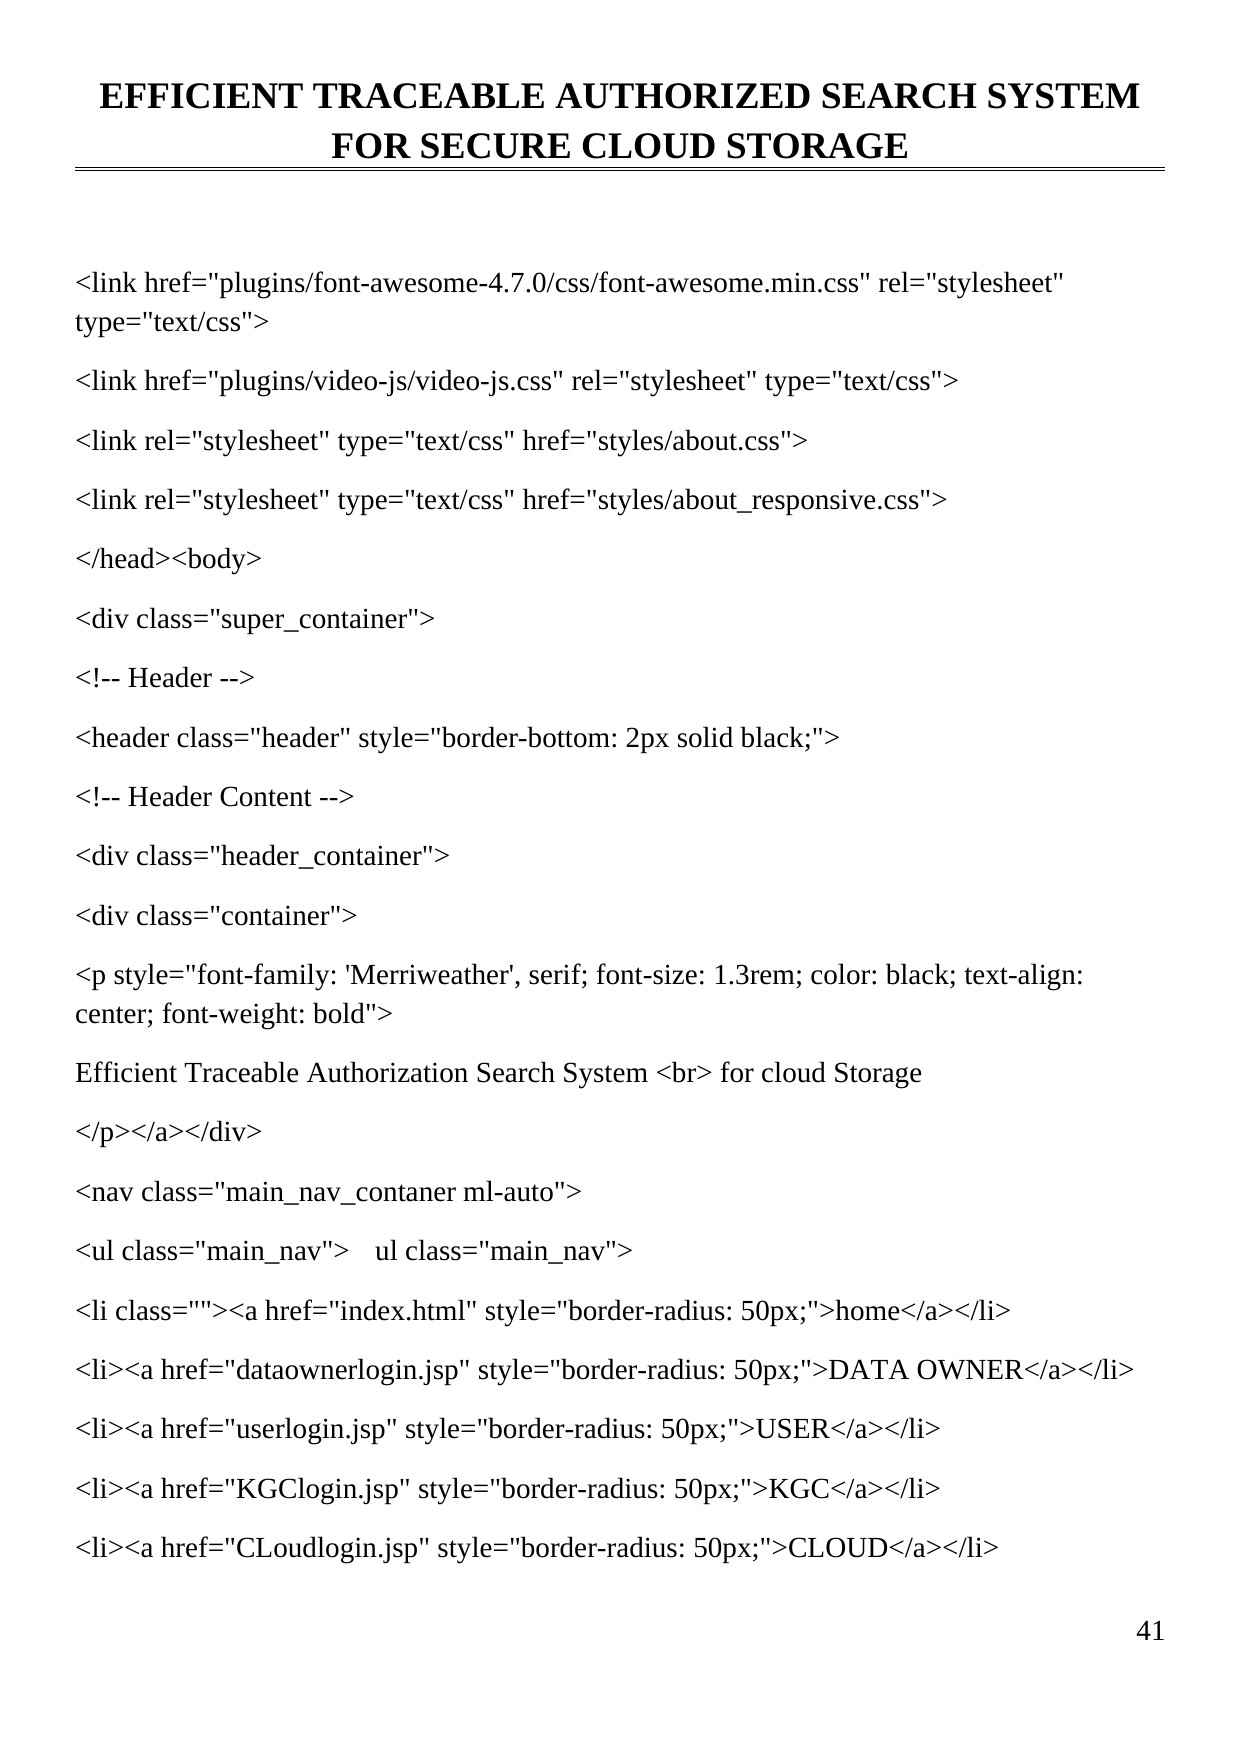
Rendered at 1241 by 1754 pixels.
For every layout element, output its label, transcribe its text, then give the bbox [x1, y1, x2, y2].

text Efficient Traceable Authorization Search System <br> for cloud Storage [75, 1055, 1165, 1089]
text </head><body> [75, 542, 1165, 575]
text <nav class="main_nav_contaner ml-auto"> [75, 1174, 1165, 1207]
text <!-- Header --> [75, 660, 1165, 694]
text <div class="header_container"> [75, 838, 1165, 872]
text <li><a href="userlogin.jsp" style="border-radius: 50px;">USER</a></li> [75, 1411, 1165, 1445]
text <!-- Header Content --> [75, 779, 1165, 813]
text <div class="container"> [75, 898, 1165, 931]
text </p></a></div> [75, 1114, 1165, 1148]
text <header class="header" style="border-bottom: 2px solid black;"> [75, 720, 1165, 753]
text <li><a href="dataownerlogin.jsp" style="border-radius: 50px;">DATA OWNER</a></li> [75, 1352, 1165, 1386]
text <link href="plugins/font-awesome-4.7.0/css/font-awesome.min.css" rel="stylesheet" type="text/css"> [75, 266, 1165, 338]
text <link rel="stylesheet" type="text/css" href="styles/about.css"> [75, 423, 1165, 456]
text <link href="plugins/video-js/video-js.css" rel="stylesheet" type="text/css"> [75, 363, 1165, 397]
text <li><a href="CLoudlogin.jsp" style="border-radius: 50px;">CLOUD</a></li> [75, 1530, 1165, 1564]
text <li><a href="KGClogin.jsp" style="border-radius: 50px;">KGC</a></li> [75, 1471, 1165, 1504]
text <div class="super_container"> [75, 601, 1165, 634]
text <li class=""><a href="index.html" style="border-radius: 50px;">home</a></li> [75, 1293, 1165, 1326]
text <link rel="stylesheet" type="text/css" href="styles/about_responsive.css"> [75, 482, 1165, 516]
text <p style="font-family: 'Merriweather', serif; font-size: 1.3rem; color: black; text-align: center; font-weight: bold"> [75, 957, 1165, 1029]
text <ul class="main_nav"> ul class="main_nav"> [75, 1233, 1165, 1267]
